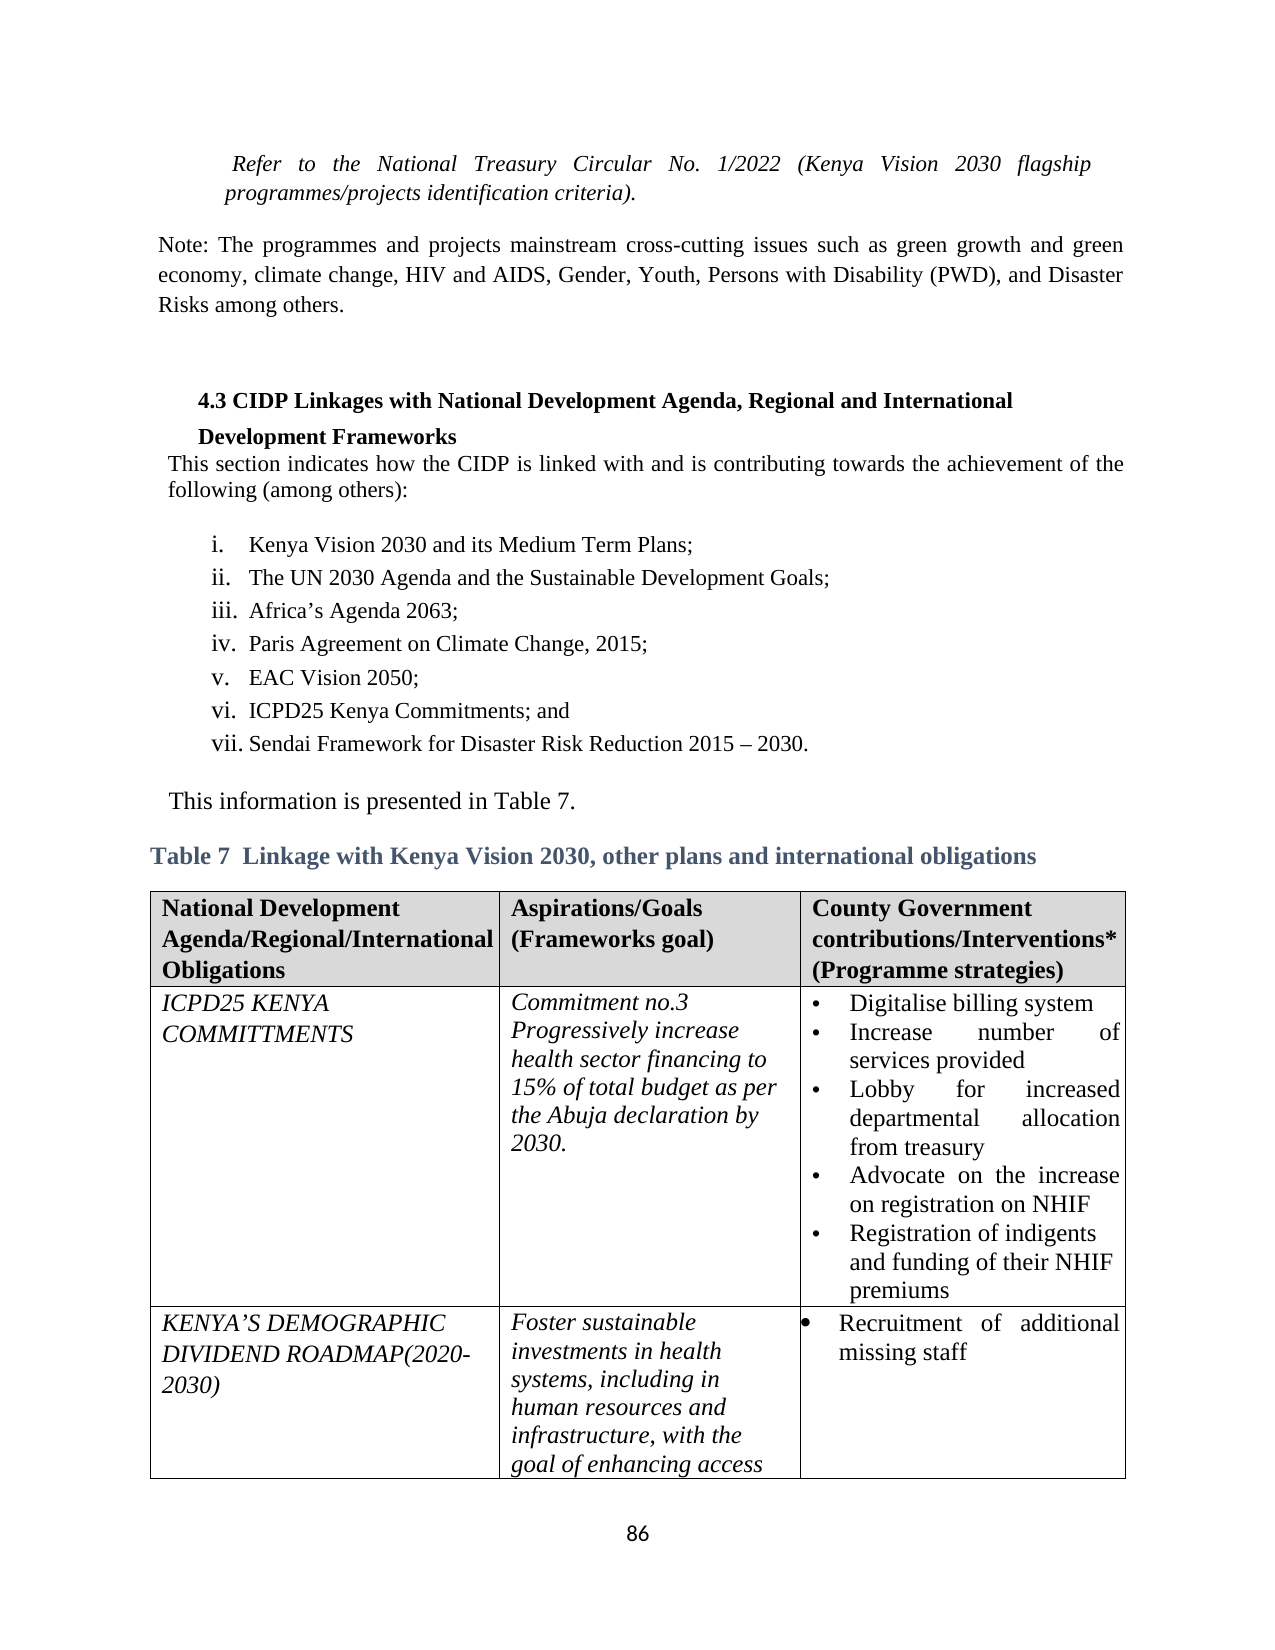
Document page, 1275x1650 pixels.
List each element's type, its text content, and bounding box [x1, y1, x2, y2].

table_cell Commitment no.3 Progressively increase health sector financing to 15% of total budget as per the Abuja declaration by 2030. [500, 987, 800, 1306]
list Africa’s Agenda 2063; [211, 595, 1125, 624]
text Table 7 Linkage with Kenya Vision 2030, other plans and international obligations [150, 841, 1125, 870]
text Note: The programmes and projects mainstream cross-cutting issues such as green growth and green economy, climate change, HIV and AIDS, Gender, Youth, Persons with Disability (PWD), and Disaster Risks among others. [158, 232, 1125, 318]
list Kenya Vision 2030 and its Medium Term Plans; [211, 529, 1125, 558]
table_cell Digitalise billing system Increase number of services provided Lobby for increased departmental allocation from treasury Advocate on the increase on registration on NHIF Registration of indigents and funding of their NHIF premiums [801, 987, 1125, 1306]
text Refer to the National Treasury Circular No. 1/2022 (Kenya Vision 2030 flagship programmes/projects identification criteria). [157, 150, 1125, 205]
text This section indicates how the CIDP is linked with and is contributing towards the achievement of the following (among others): [168, 450, 1125, 502]
list Paris Agreement on Climate Change, 2015; [211, 628, 1125, 657]
table_header Aspirations/Goals (Frameworks goal) [500, 892, 800, 986]
list Sendai Framework for Disaster Risk Reduction 2015 – 2030. [211, 728, 1125, 757]
table_cell ICPD25 KENYA COMMITTMENTS [151, 987, 499, 1306]
list ICPD25 Kenya Commitments; and [211, 695, 1125, 723]
list The UN 2030 Agenda and the Sustainable Development Goals; [211, 562, 1125, 591]
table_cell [801, 1307, 1125, 1477]
text This information is presented in Table 7. [168, 786, 1125, 815]
table_header National Development Agenda/Regional/International Obligations [151, 892, 499, 986]
subtitle 4.3 CIDP Linkages with National Development Agenda, Regional and International [198, 387, 1125, 413]
table_header County Government contributions/Interventions* (Programme strategies) [801, 892, 1125, 986]
list EAC Vision 2050; [211, 662, 1125, 690]
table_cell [500, 1307, 800, 1477]
subtitle Development Frameworks [198, 423, 1125, 450]
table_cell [151, 1307, 499, 1477]
